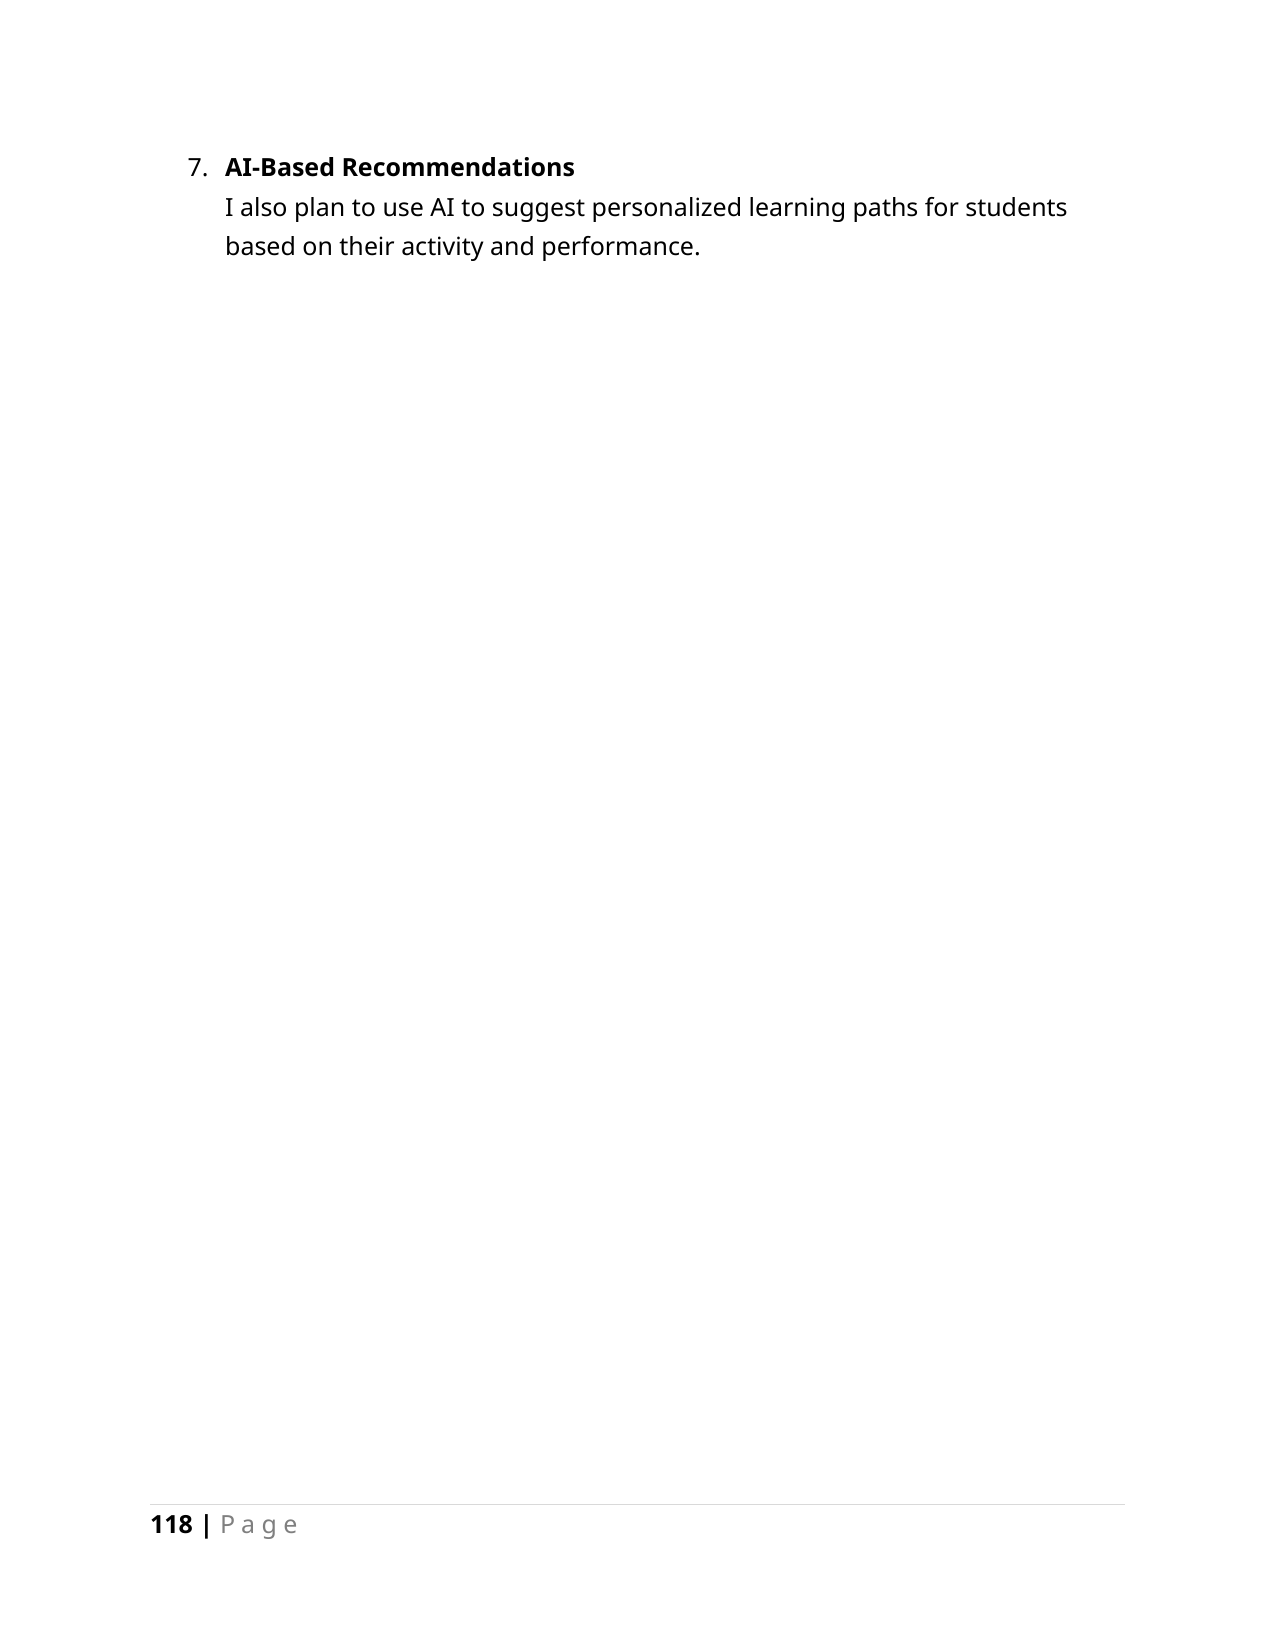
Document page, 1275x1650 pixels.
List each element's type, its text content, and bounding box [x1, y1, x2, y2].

list AI-Based Recommendations I also plan to use AI to suggest personalized learning paths for students based on their activity and performance. [187, 150, 1125, 262]
